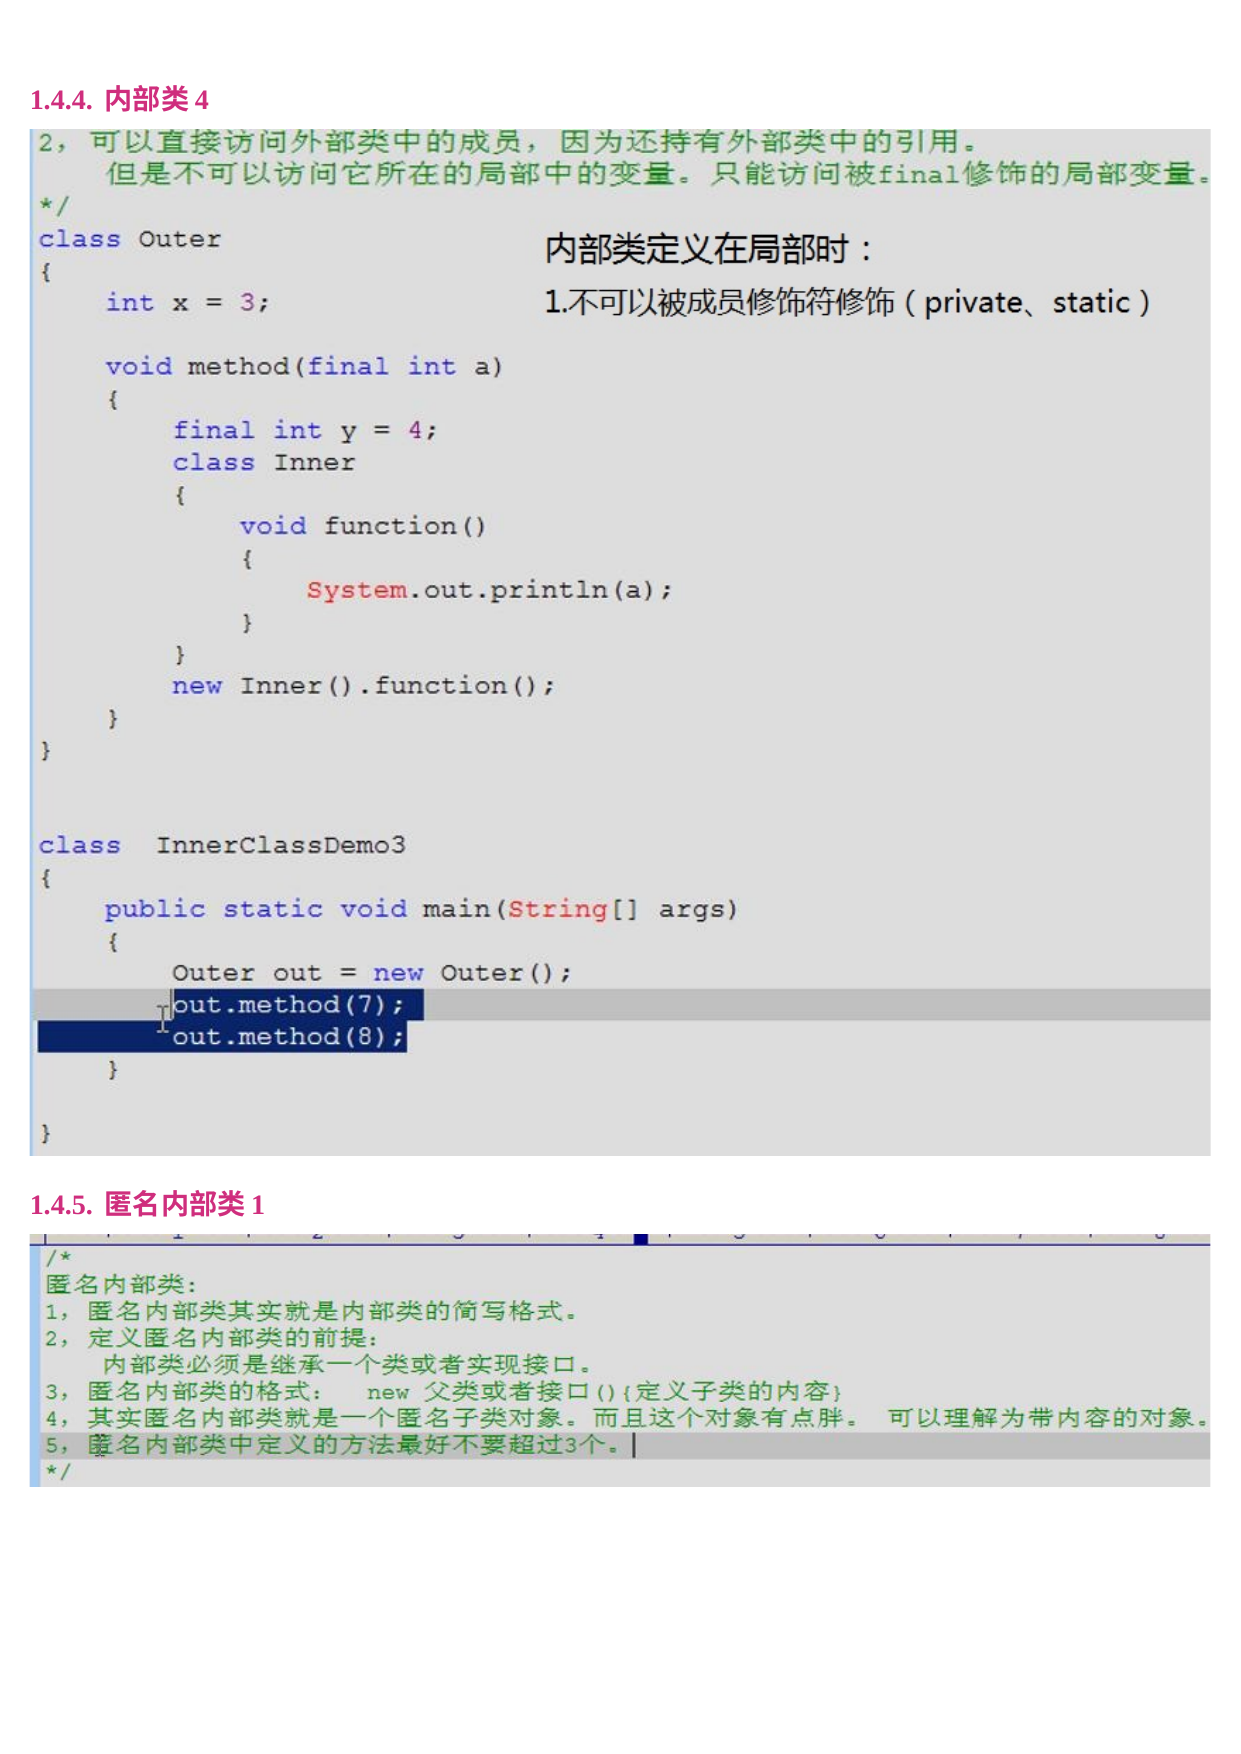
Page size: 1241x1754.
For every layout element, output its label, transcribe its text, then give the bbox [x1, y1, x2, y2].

subtitle 内部类4 [29, 64, 1211, 129]
subtitle 匿名内部类1 [29, 1169, 1211, 1234]
picture [29, 1234, 1211, 1487]
picture [29, 129, 1211, 1156]
